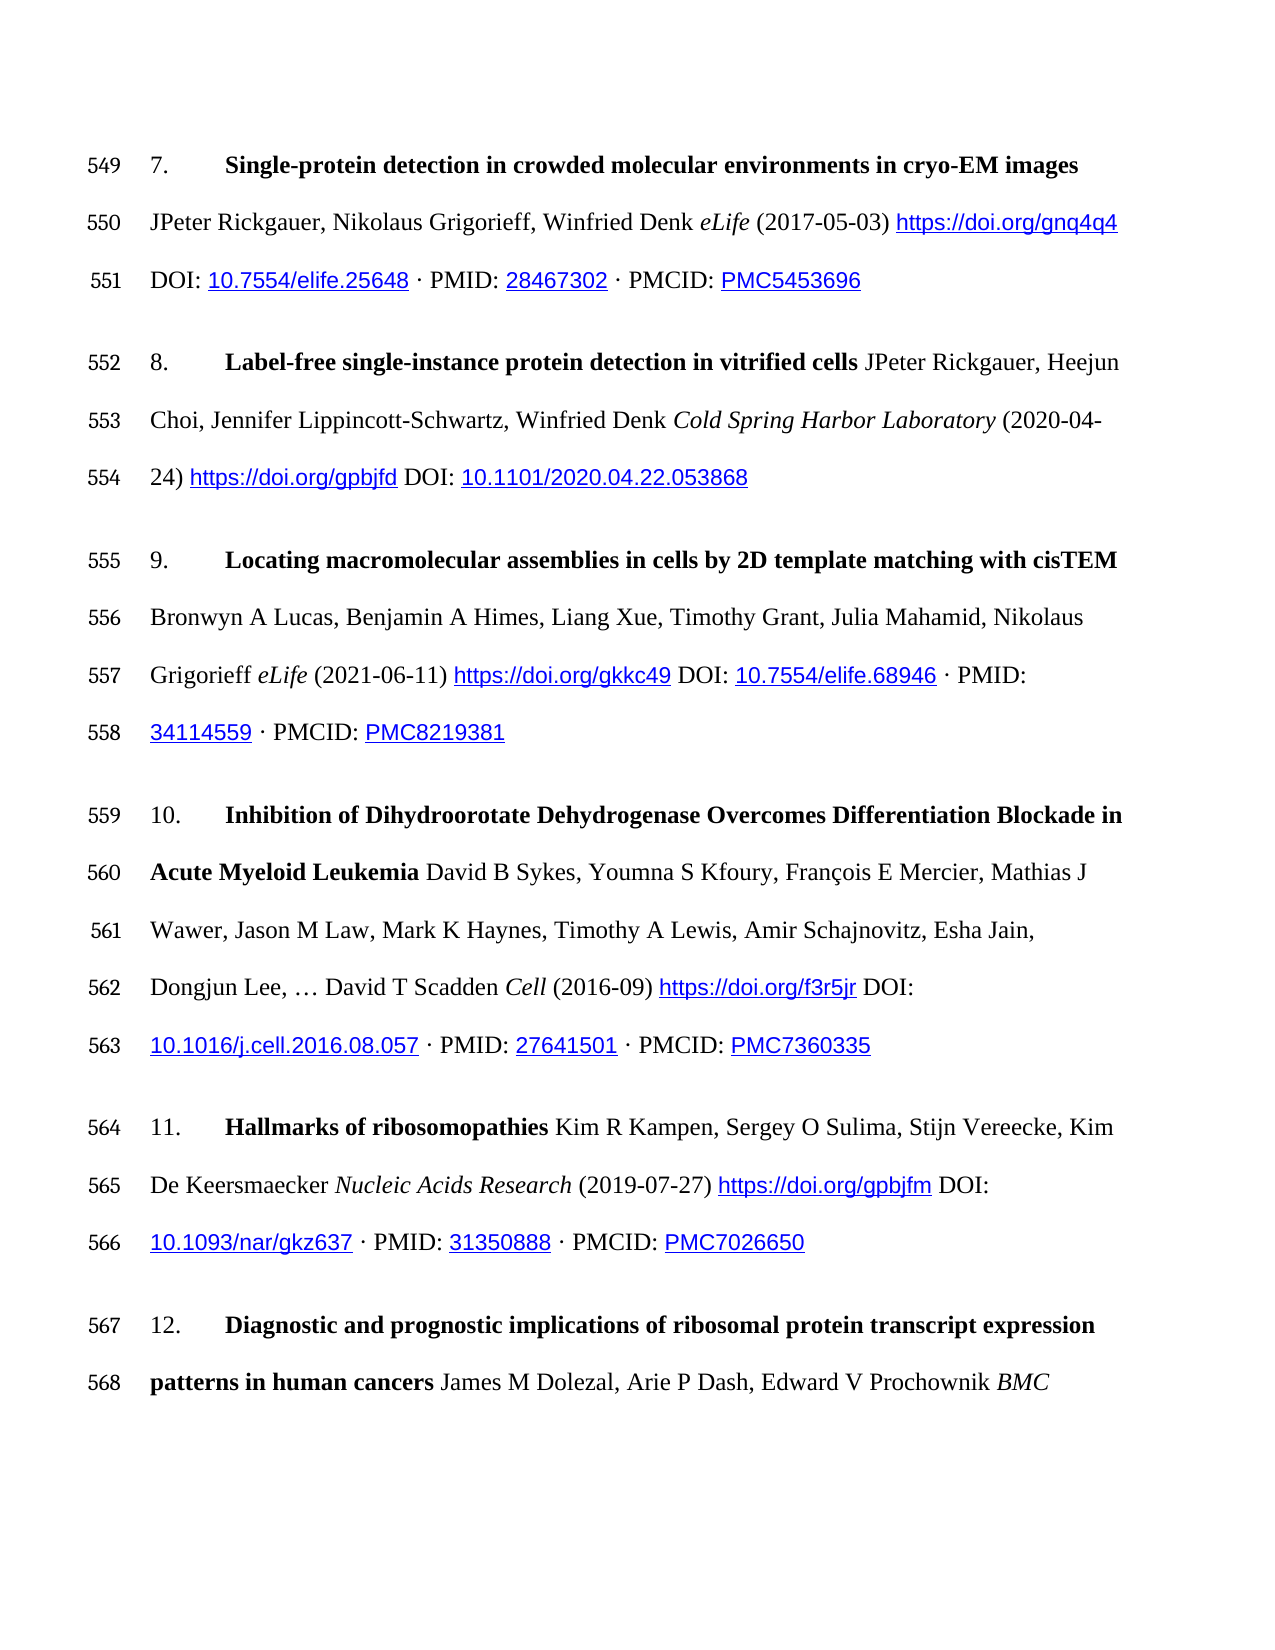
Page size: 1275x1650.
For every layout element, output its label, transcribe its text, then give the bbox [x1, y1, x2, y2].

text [150, 1310, 1125, 1396]
text 8. Label-free single-instance protein detection in vitrified cells JPeter Rickgauer, Heejun Choi, Jennifer Lippincott-Schwartz, Winfried Denk Cold Spring Harbor Laboratory (2020-04-24) https://doi.org/gpbjfd DOI: 10.1101/2020.04.22.053868 [150, 347, 1125, 491]
text 11. Hallmarks of ribosomopathies Kim R Kampen, Sergey O Sulima, Stijn Vereecke, Kim De Keersmaecker Nucleic Acids Research (2019-07-27) https://doi.org/gpbjfm DOI: 10.1093/nar/gkz637 · PMID: 31350888 · PMCID: PMC7026650 [150, 1112, 1125, 1256]
text 9. Locating macromolecular assemblies in cells by 2D template matching with cisTEM Bronwyn A Lucas, Benjamin A Himes, Liang Xue, Timothy Grant, Julia Mahamid, Nikolaus Grigorieff eLife (2021-06-11) https://doi.org/gkkc49 DOI: 10.7554/elife.68946 · PMID: 34114559 · PMCID: PMC8219381 [150, 545, 1125, 746]
text 7. Single-protein detection in crowded molecular environments in cryo-EM images JPeter Rickgauer, Nikolaus Grigorieff, Winfried Denk eLife (2017-05-03) https://doi.org/gnq4q4 DOI: 10.7554/elife.25648 · PMID: 28467302 · PMCID: PMC5453696 [150, 150, 1125, 294]
text 10. Inhibition of Dihydroorotate Dehydrogenase Overcomes Differentiation Blockade in Acute Myeloid Leukemia David B Sykes, Youmna S Kfoury, François E Mercier, Mathias J Wawer, Jason M Law, Mark K Haynes, Timothy A Lewis, Amir Schajnovitz, Esha Jain, Dongjun Lee, … David T Scadden Cell (2016-09) https://doi.org/f3r5jr DOI: 10.1016/j.cell.2016.08.057 · PMID: 27641501 · PMCID: PMC7360335 [150, 800, 1125, 1059]
